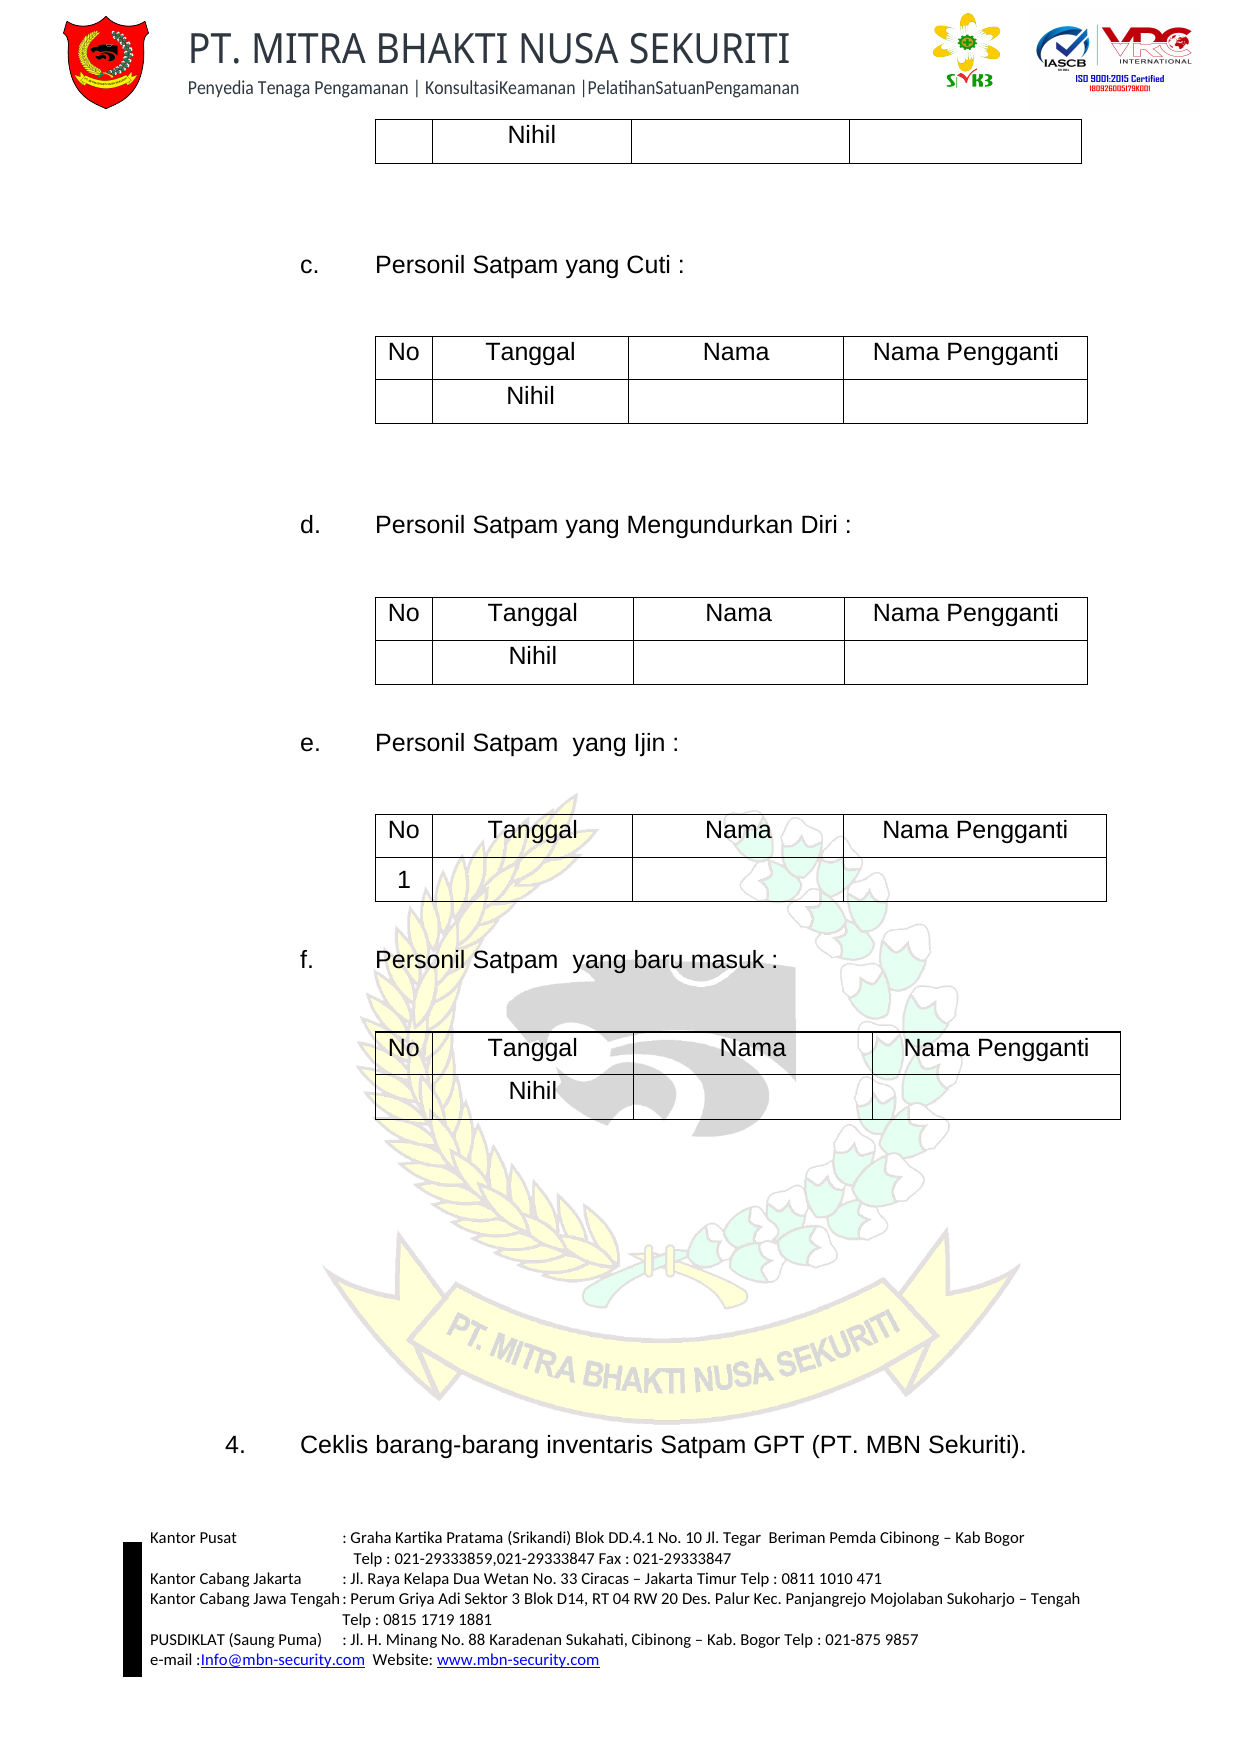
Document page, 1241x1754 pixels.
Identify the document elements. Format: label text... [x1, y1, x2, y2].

table_header Nama Pengganti [873, 1033, 1120, 1074]
table_header No [376, 598, 432, 639]
table_cell [634, 641, 844, 684]
table_cell 1 [376, 858, 432, 901]
table_header Nama Pengganti [844, 815, 1106, 857]
table_header Tanggal [433, 337, 628, 379]
table_header No [376, 1033, 432, 1074]
table_cell [632, 120, 849, 163]
table_header Nama Pengganti [844, 337, 1087, 379]
table_cell [376, 120, 432, 163]
table_cell [629, 380, 843, 423]
list Personil Satpam yang Cuti : [300, 250, 1090, 279]
table_header Nama Pengganti [845, 598, 1087, 639]
list Personil Satpam yang Ijin : [300, 728, 1090, 757]
table_header Tanggal [433, 1033, 633, 1074]
list Personil Satpam yang baru masuk : [300, 945, 1090, 974]
list Personil Satpam yang Mengundurkan Diri : [300, 510, 1090, 539]
table_header No [376, 337, 432, 379]
table_cell [844, 380, 1087, 423]
picture [932, 13, 1001, 88]
table_cell Nihil [433, 641, 633, 684]
table_cell [376, 380, 432, 423]
table_cell [850, 120, 1081, 163]
table_cell Nihil [433, 120, 631, 163]
table_cell [844, 858, 1106, 901]
table_header Nama [629, 337, 843, 379]
table_header Tanggal [433, 598, 633, 639]
table_cell Nihil [433, 1075, 633, 1118]
table_cell [873, 1075, 1120, 1118]
table_header Nama [634, 1033, 872, 1074]
table_cell [634, 1075, 872, 1118]
table_cell [433, 858, 632, 901]
table_cell [376, 641, 432, 684]
table_cell Nihil [433, 380, 628, 423]
table_cell [845, 641, 1087, 684]
picture [1028, 8, 1199, 112]
table_header No [376, 815, 432, 857]
picture [62, 10, 149, 114]
list 4. Ceklis barang-barang inventaris Satpam GPT (PT. MBN Sekuriti). [225, 1430, 1090, 1458]
table_header Nama [633, 815, 843, 857]
table_cell [376, 1075, 432, 1118]
table_header Tanggal [433, 815, 632, 857]
table_header Nama [634, 598, 844, 639]
table_cell [633, 858, 843, 901]
